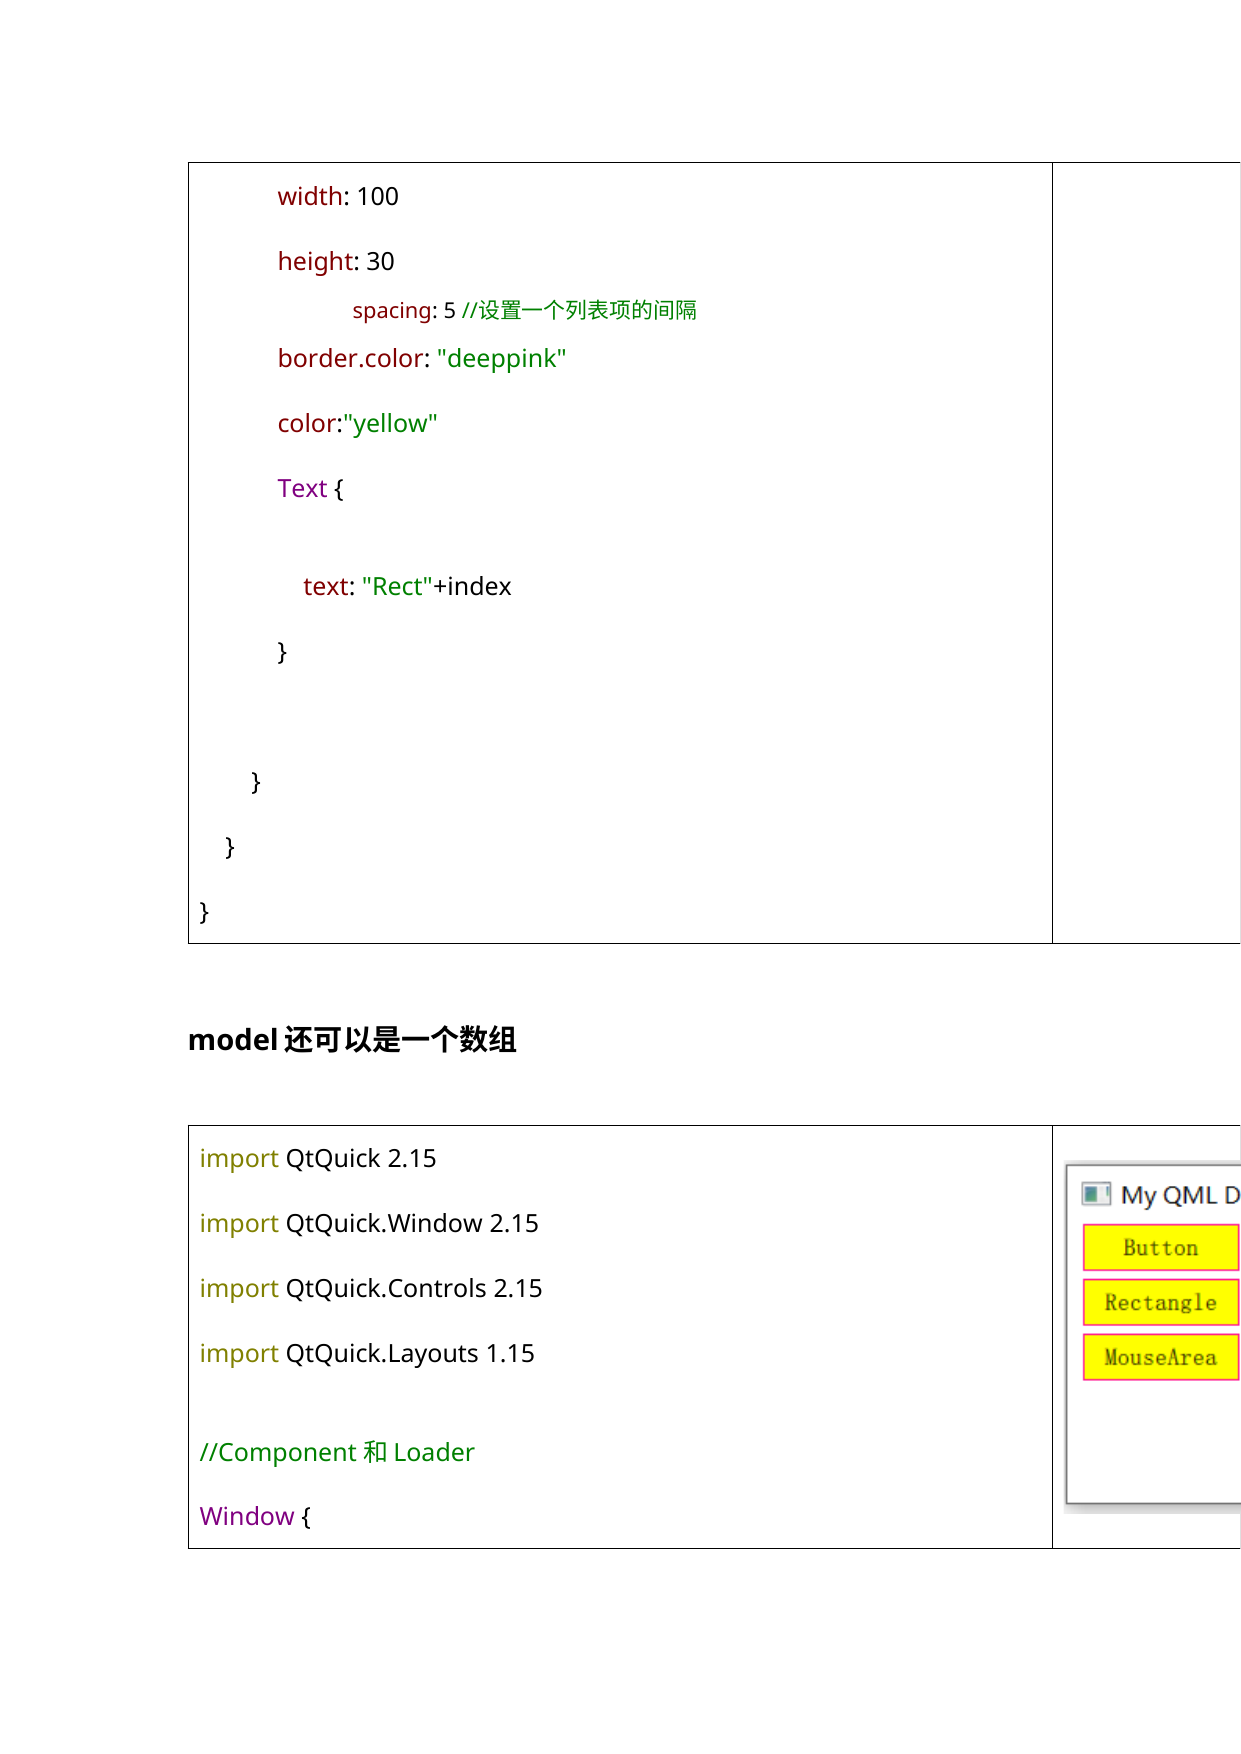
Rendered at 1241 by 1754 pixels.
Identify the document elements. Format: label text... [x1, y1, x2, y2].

picture [1063, 1160, 1241, 1514]
subtitle model还可以是一个数组 [187, 1006, 1053, 1071]
table_header [1053, 163, 1240, 943]
table_header [1053, 1126, 1240, 1548]
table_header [189, 163, 1052, 943]
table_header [189, 1126, 1052, 1548]
